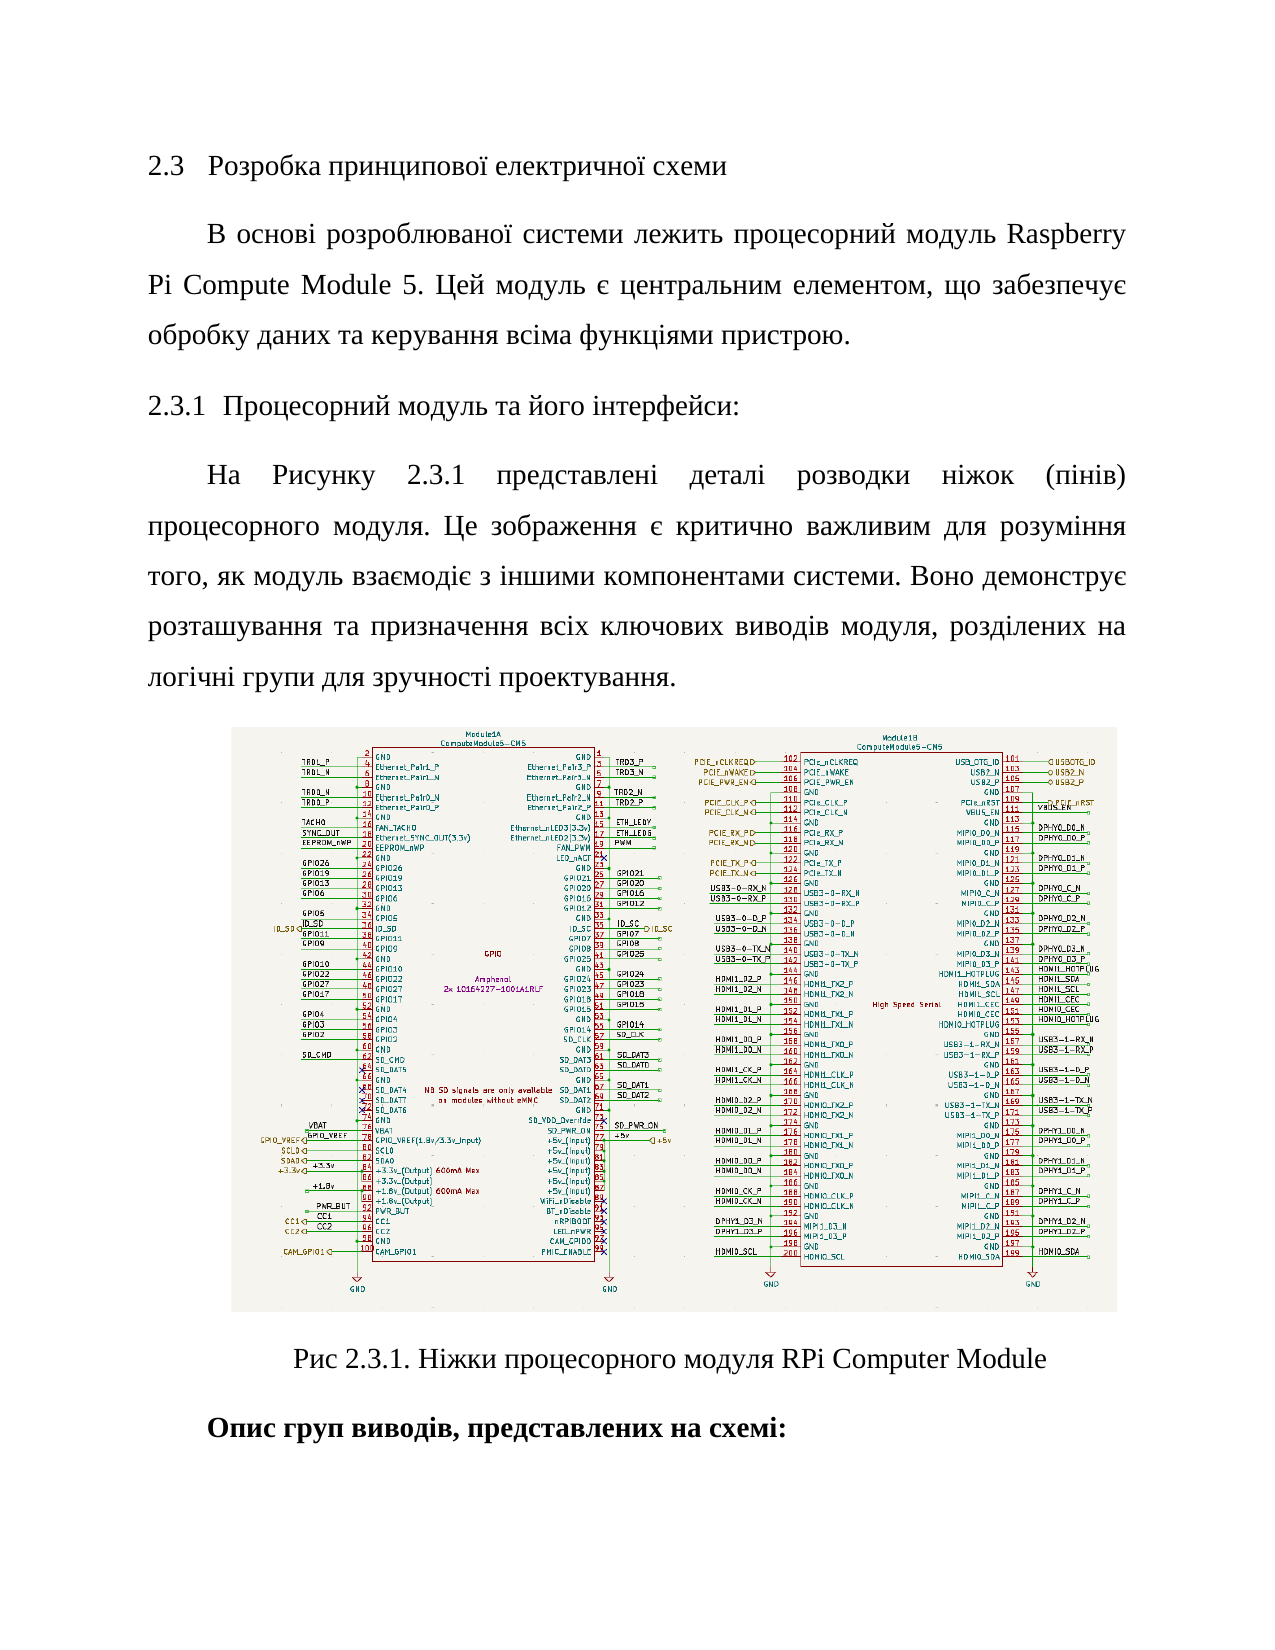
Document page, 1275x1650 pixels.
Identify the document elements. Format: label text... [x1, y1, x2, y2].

picture [231, 727, 1118, 1312]
subtitle Розробка принципової електричної схеми [148, 148, 1127, 181]
text Опис груп виводів, представлених на схемі: [148, 1410, 1127, 1443]
text На Рисунку 2.3.1 представлені деталі розводки ніжок (пінів) процесорного модуля. Це зображення є критично важливим для розуміння того, як модуль взаємодіє з іншими компонентами системи. Воно демонструє розташування та призначення всіх ключових виводів модуля, розділених на логічні групи для зручності проектування. [148, 457, 1127, 692]
text В основі розроблюваної системи лежить процесорний модуль Raspberry Pi Compute Module 5. Цей модуль є центральним елементом, що забезпечує обробку даних та керування всіма функціями пристрою. [148, 217, 1127, 351]
subtitle Процесорний модуль та його інтерфейси: [148, 388, 1127, 422]
text Рис 2.3.1. Ніжки процесорного модуля RPi Computer Module [148, 1341, 1127, 1374]
